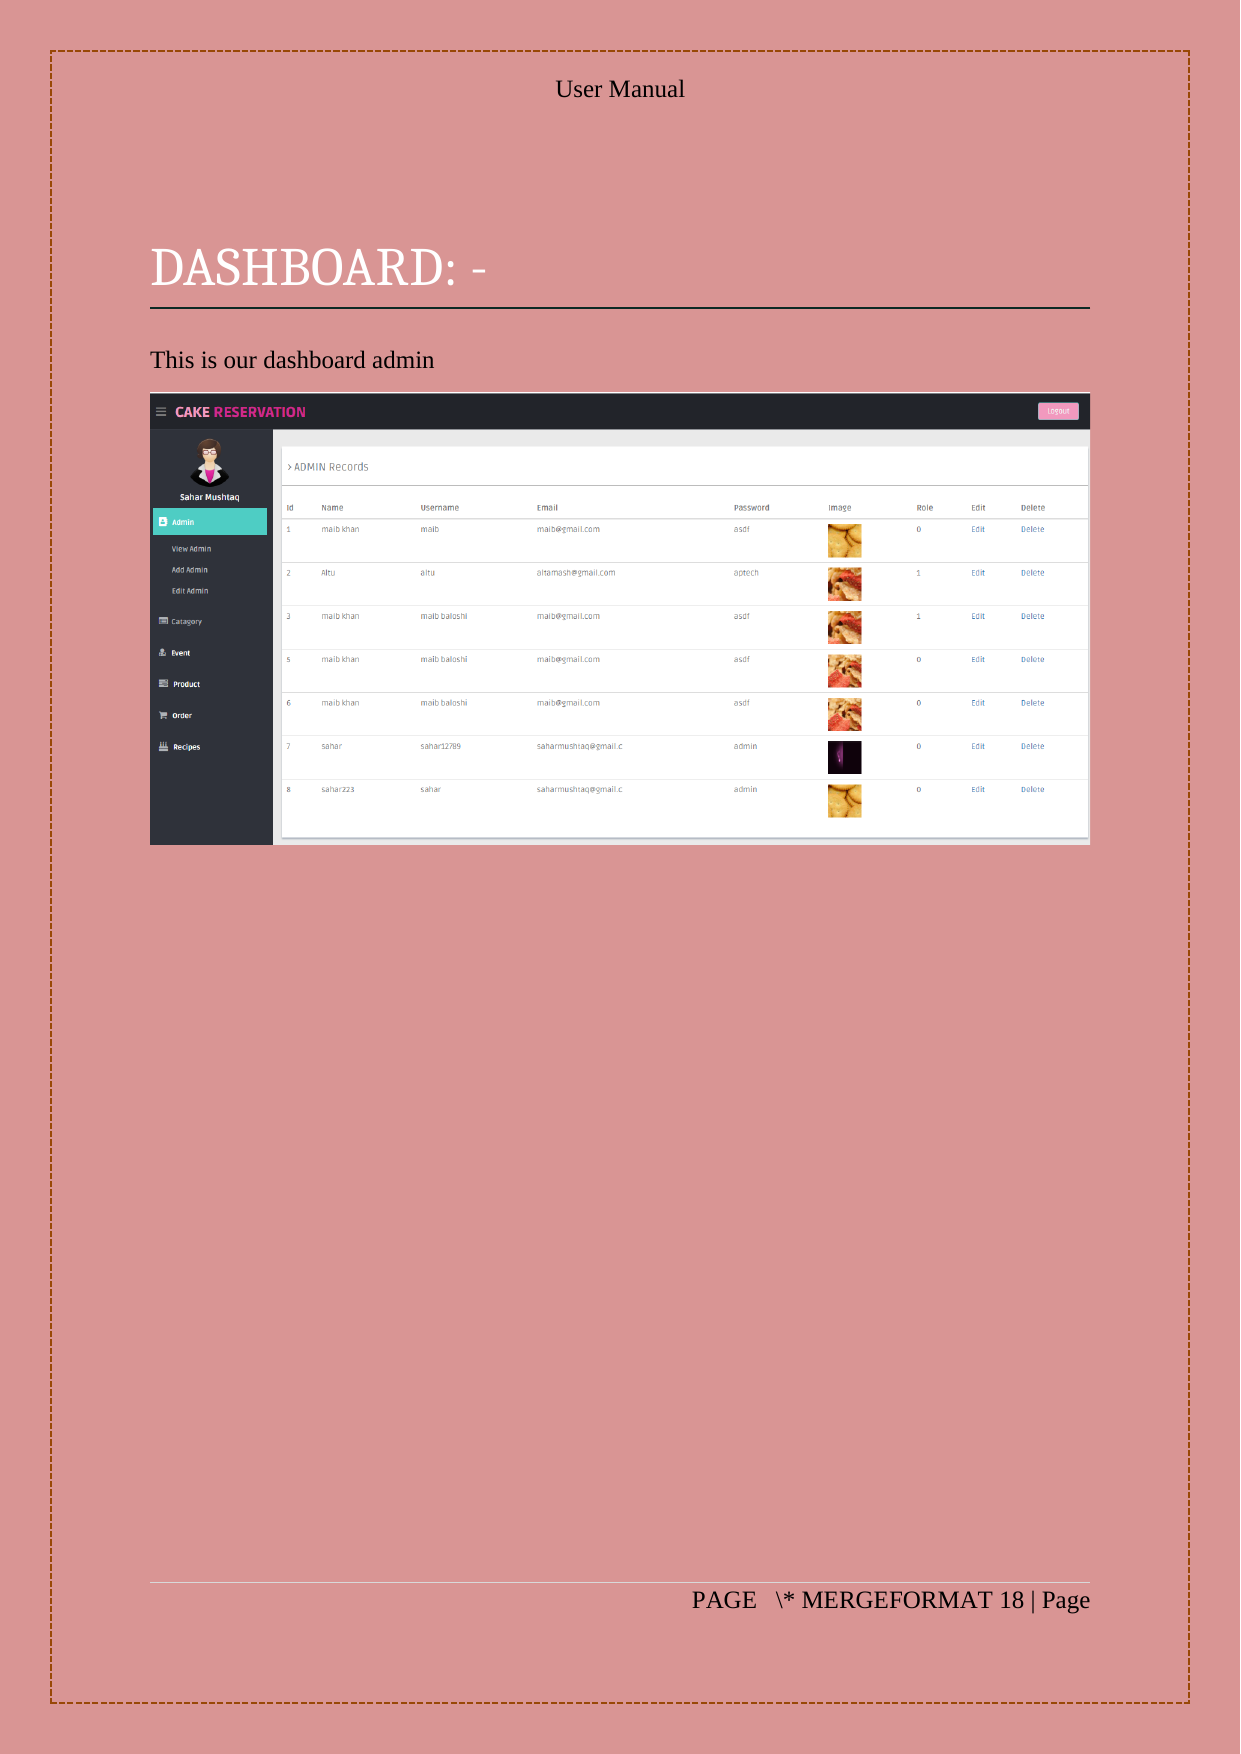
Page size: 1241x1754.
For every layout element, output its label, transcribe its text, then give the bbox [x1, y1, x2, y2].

title DASHBOARD: - [150, 236, 1090, 307]
picture [150, 392, 1091, 845]
text This is our dashboard admin [150, 345, 1090, 374]
